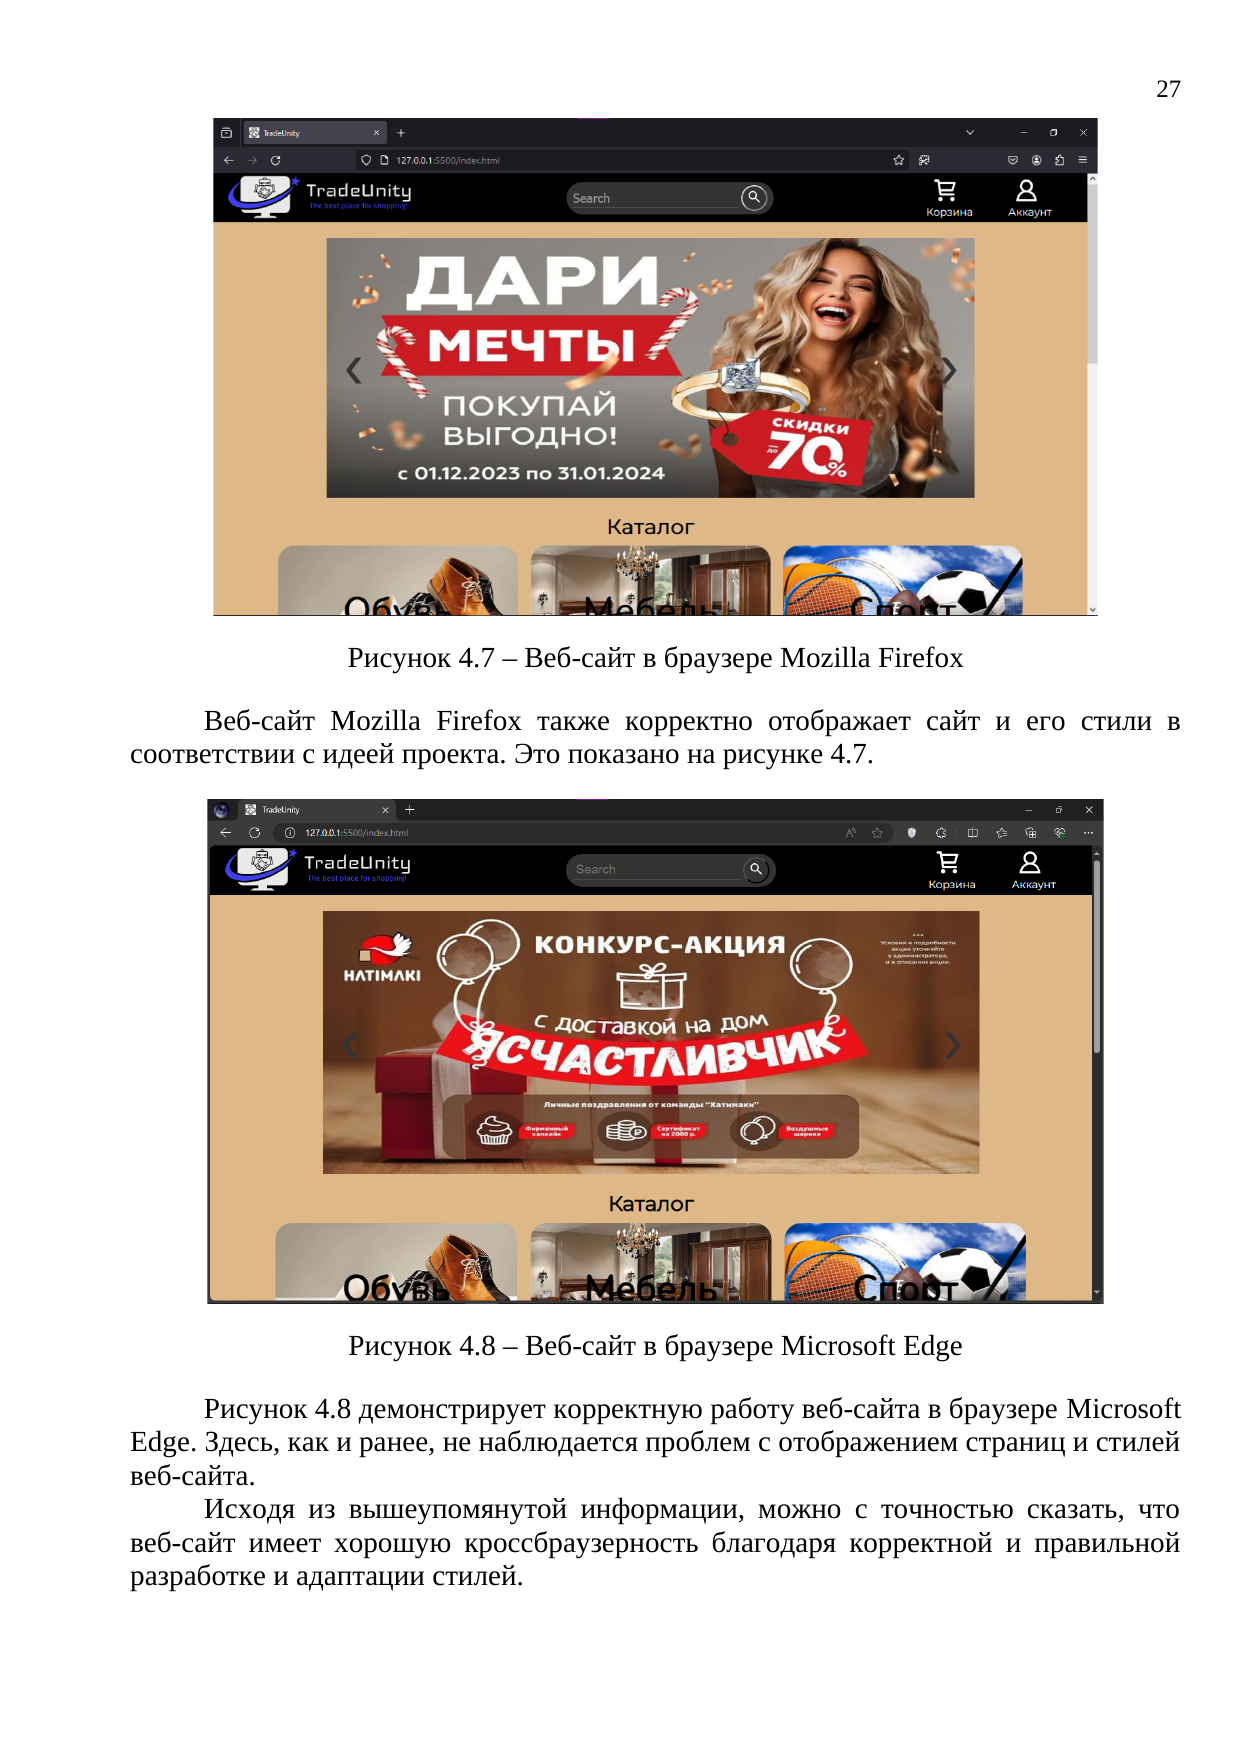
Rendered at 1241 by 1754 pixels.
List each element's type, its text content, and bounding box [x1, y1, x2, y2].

picture [213, 118, 1098, 616]
text Исходя из вышеупомянутой информации, можно с точностью сказать, что веб-сайт имеет хорошую кроссбраузерность благодаря корректной и правильной разработке и адаптации стилей. [130, 1491, 1181, 1592]
text Рисунок 4.8 – Веб-сайт в браузере Microsoft Edge [130, 1328, 1181, 1362]
text Рисунок 4.7 – Веб-сайт в браузере Mozilla Firefox [130, 640, 1181, 674]
text Веб-сайт Mozilla Firefox также корректно отображает сайт и его стили в соответствии с идеей проекта. Это показано на рисунке 4.7. [130, 703, 1181, 770]
picture [207, 799, 1104, 1304]
text Рисунок 4.8 демонстрирует корректную работу веб-сайта в браузере Microsoft Edge. Здесь, как и ранее, не наблюдается проблем с отображением страниц и стилей веб-сайта. [130, 1391, 1181, 1491]
